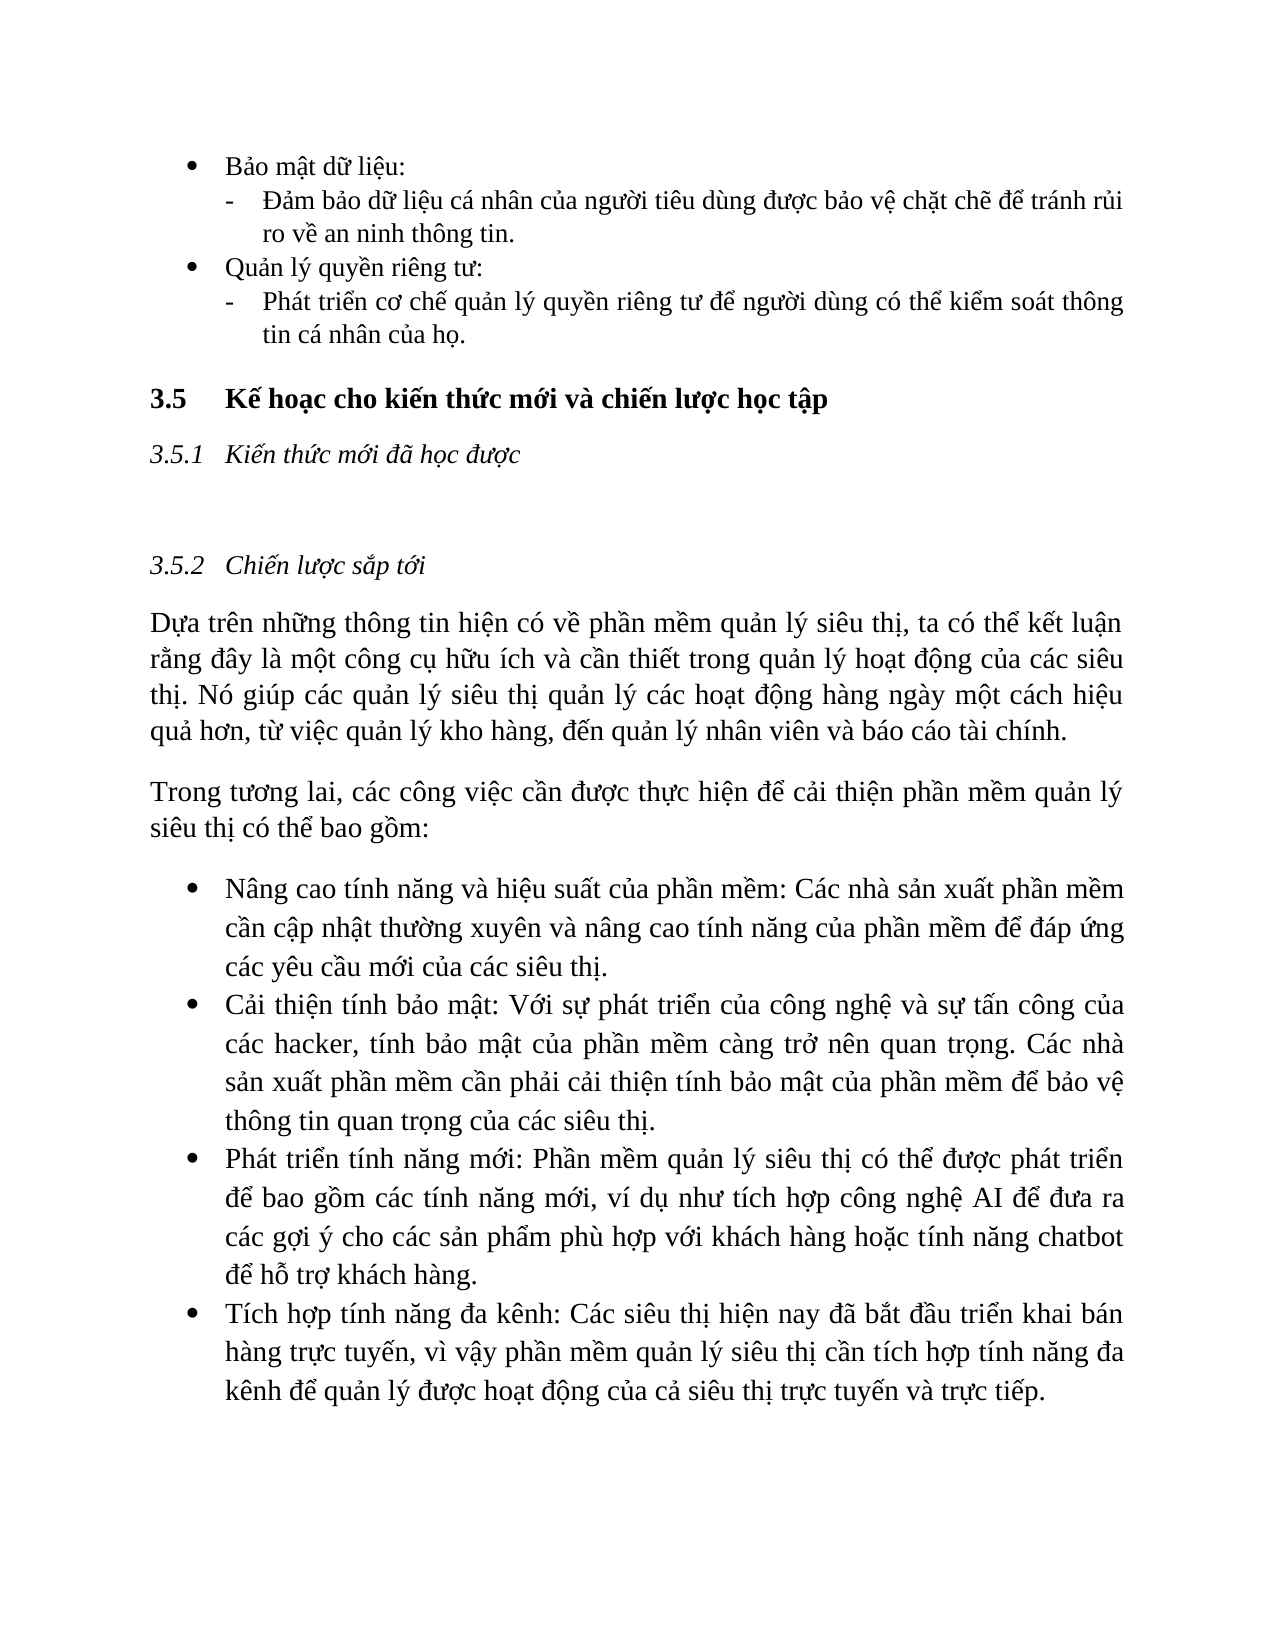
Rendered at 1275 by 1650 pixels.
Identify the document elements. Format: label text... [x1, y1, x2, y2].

list Bảo mật dữ liệu: [187, 150, 1125, 181]
text Trong tương lai, các công việc cần được thực hiện để cải thiện phần mềm quản lý siêu thị có thể bao gồm: [150, 774, 1125, 844]
list Nâng cao tính năng và hiệu suất của phần mềm: Các nhà sản xuất phần mềm cần cập nhật thường xuyên và nâng cao tính năng của phần mềm để đáp ứng các yêu cầu mới của các siêu thị. [187, 872, 1125, 982]
list Tích hợp tính năng đa kênh: Các siêu thị hiện nay đã bắt đầu triển khai bán hàng trực tuyến, vì vậy phần mềm quản lý siêu thị cần tích hợp tính năng đa kênh để quản lý được hoạt động của cả siêu thị trực tuyến và trực tiếp. [187, 1296, 1125, 1407]
list Phát triển tính năng mới: Phần mềm quản lý siêu thị có thể được phát triển để bao gồm các tính năng mới, ví dụ như tích hợp công nghệ AI để đưa ra các gợi ý cho các sản phẩm phù hợp với khách hàng hoặc tính năng chatbot để hỗ trợ khách hàng. [187, 1142, 1125, 1291]
subtitle Chiến lược sắp tới [150, 555, 1125, 580]
list Quản lý quyền riêng tư: [187, 251, 1125, 282]
subtitle Kế hoạc cho kiến thức mới và chiến lược học tập [150, 381, 1125, 414]
text Dựa trên những thông tin hiện có về phần mềm quản lý siêu thị, ta có thể kết luận rằng đây là một công cụ hữu ích và cần thiết trong quản lý hoạt động của các siêu thị. Nó giúp các quản lý siêu thị quản lý các hoạt động hàng ngày một cách hiệu quả hơn, từ việc quản lý kho hàng, đến quản lý nhân viên và báo cáo tài chính. [150, 605, 1125, 747]
list Cải thiện tính bảo mật: Với sự phát triển của công nghệ và sự tấn công của các hacker, tính bảo mật của phần mềm càng trở nên quan trọng. Các nhà sản xuất phần mềm cần phải cải thiện tính bảo mật của phần mềm để bảo vệ thông tin quan trọng của các siêu thị. [187, 987, 1125, 1137]
subtitle Kiến thức mới đã học được [150, 443, 1125, 468]
list Phát triển cơ chế quản lý quyền riêng tư để người dùng có thể kiểm soát thông tin cá nhân của họ. [225, 284, 1125, 349]
list Đảm bảo dữ liệu cá nhân của người tiêu dùng được bảo vệ chặt chẽ để tránh rủi ro về an ninh thông tin. [225, 184, 1125, 248]
